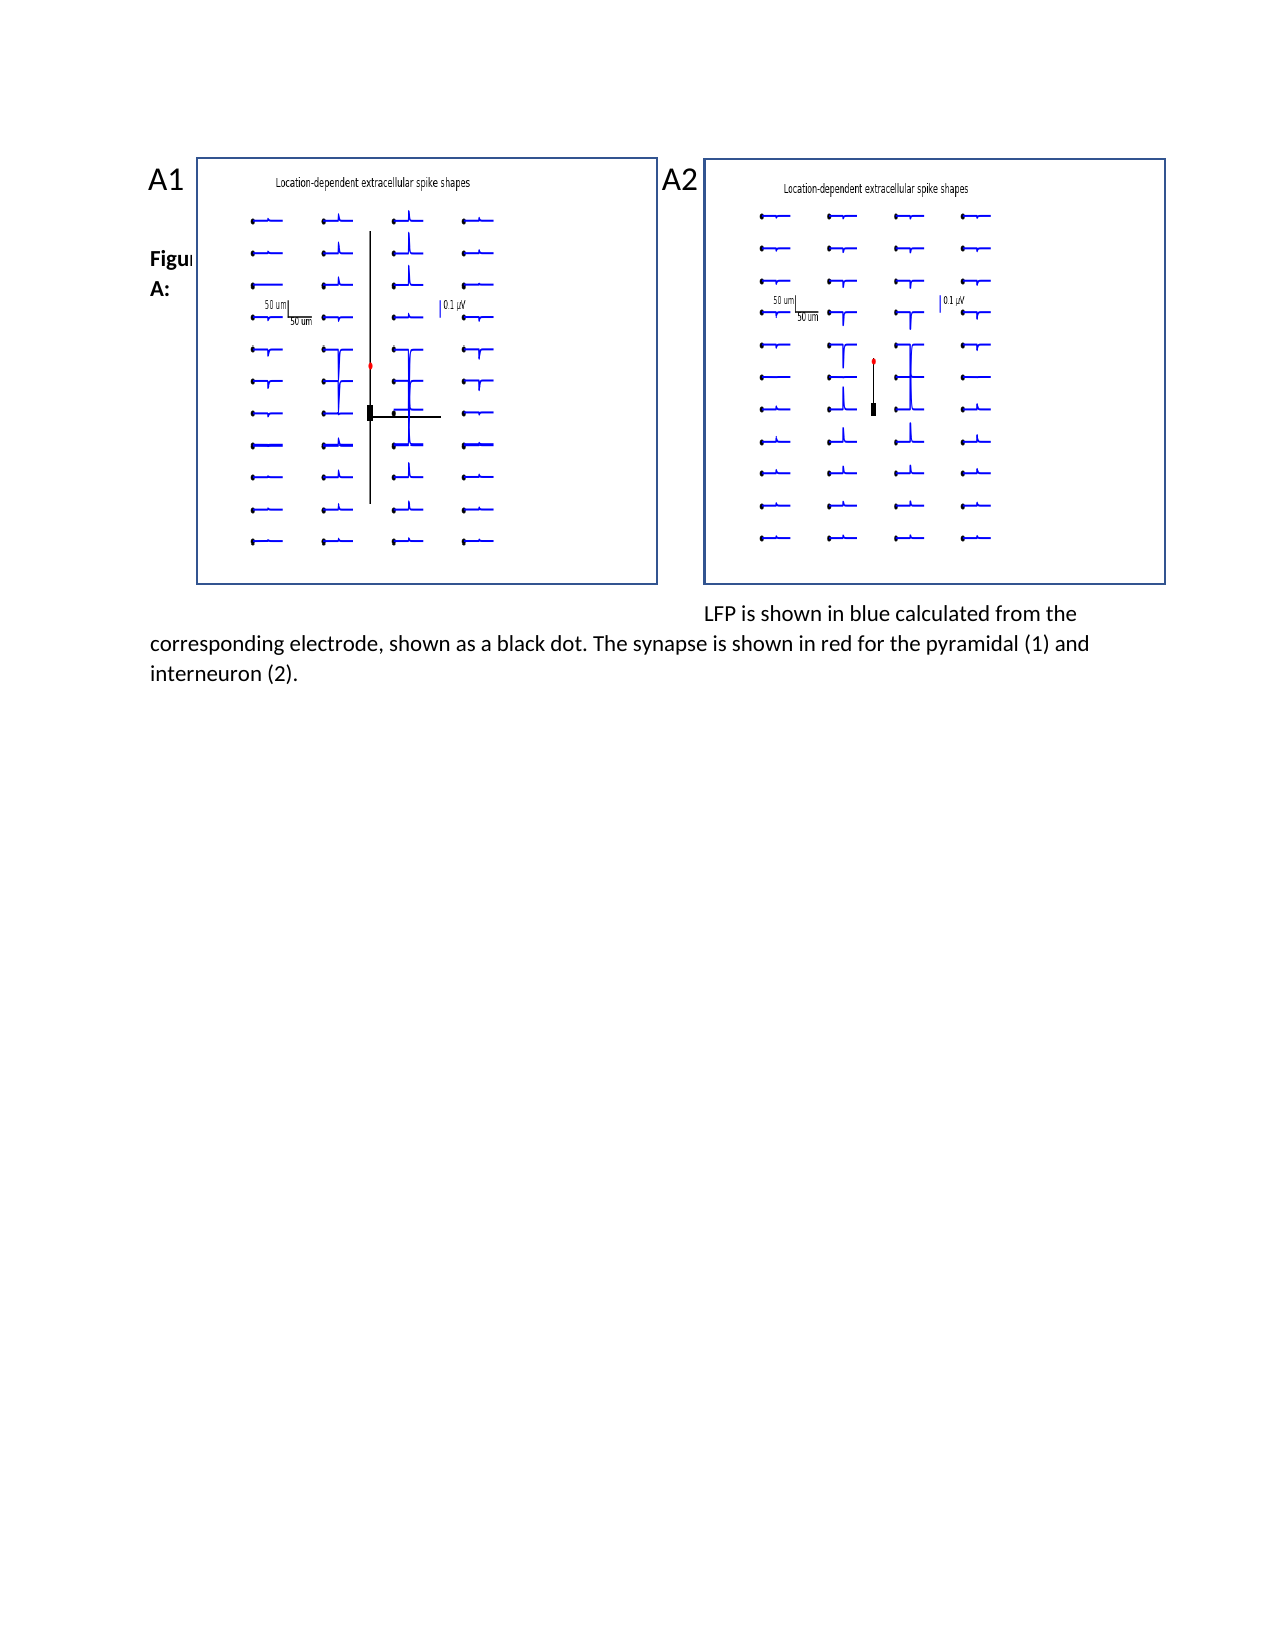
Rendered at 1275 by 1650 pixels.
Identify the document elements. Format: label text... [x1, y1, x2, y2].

picture [192, 150, 685, 604]
picture [706, 160, 1164, 583]
text Figure 1. Single cell response to a synaptic input. A: LFP is shown in blue calculated from the corresponding electrode, shown as a black dot. The synapse is shown in red for the pyramidal (1) and interneuron (2). [150, 244, 1125, 687]
picture [703, 156, 1174, 599]
